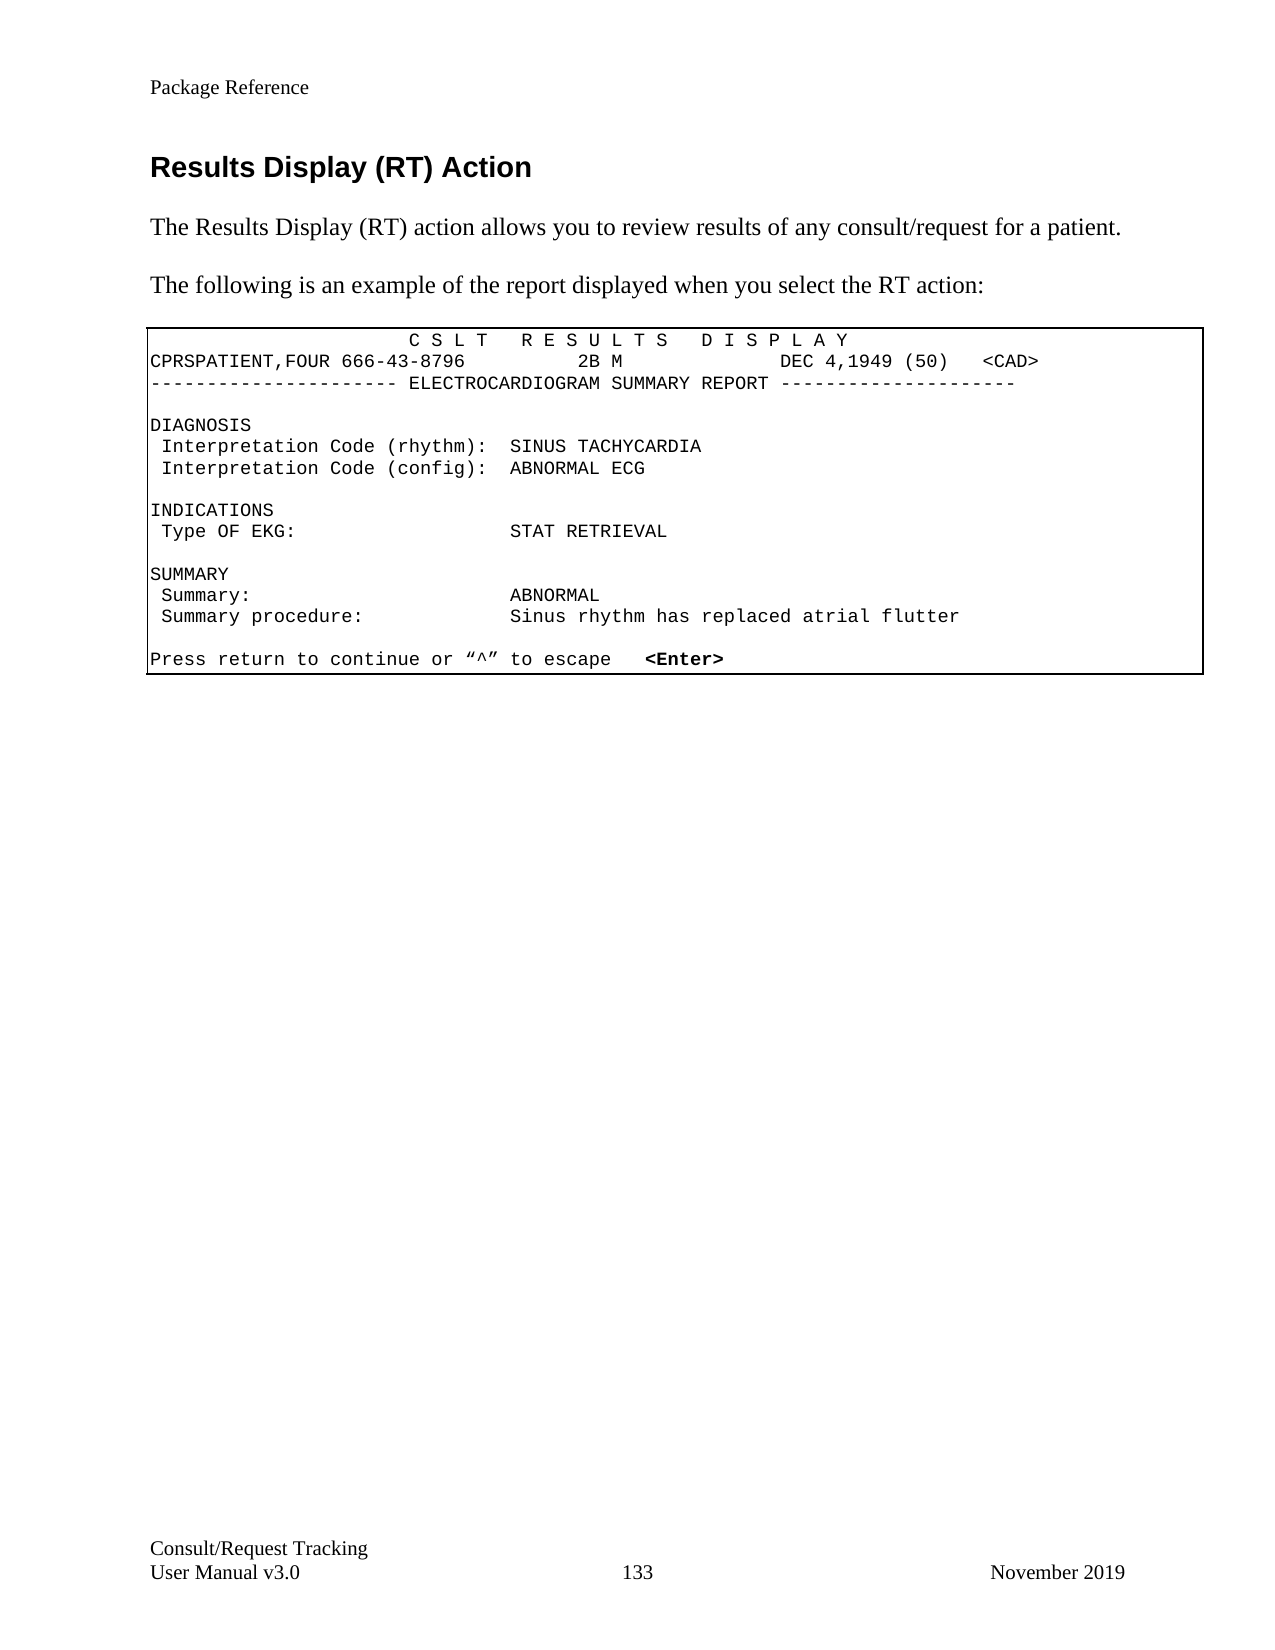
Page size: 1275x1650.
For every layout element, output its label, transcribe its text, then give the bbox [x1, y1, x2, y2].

text INDICATIONS [148, 497, 1202, 518]
text ---------------------- ELECTROCARDIOGRAM SUMMARY REPORT --------------------- [148, 370, 1202, 395]
text DIAGNOSIS [148, 412, 1202, 433]
text Press return to continue or “^” to escape <Enter> [148, 646, 1202, 673]
text Interpretation Code (config): ABNORMAL ECG [148, 455, 1202, 480]
text The Results Display (RT) action allows you to review results of any consult/request for a patient. [150, 212, 1125, 241]
text Type OF EKG: STAT RETRIEVAL [148, 518, 1202, 543]
text SUMMARY [148, 561, 1202, 582]
text Summary procedure: Sinus rhythm has replaced atrial flutter [148, 603, 1202, 628]
text Summary: ABNORMAL [148, 582, 1202, 603]
text Interpretation Code (rhythm): SINUS TACHYCARDIA [148, 433, 1202, 455]
subtitle Results Display (RT) Action [150, 150, 1125, 183]
text C S L T R E S U L T S D I S P L A Y [148, 329, 1202, 348]
text CPRSPATIENT,FOUR 666-43-8796 2B M DEC 4,1949 (50) <CAD> [148, 348, 1202, 370]
text The following is an example of the report displayed when you select the RT action: [150, 270, 1125, 298]
